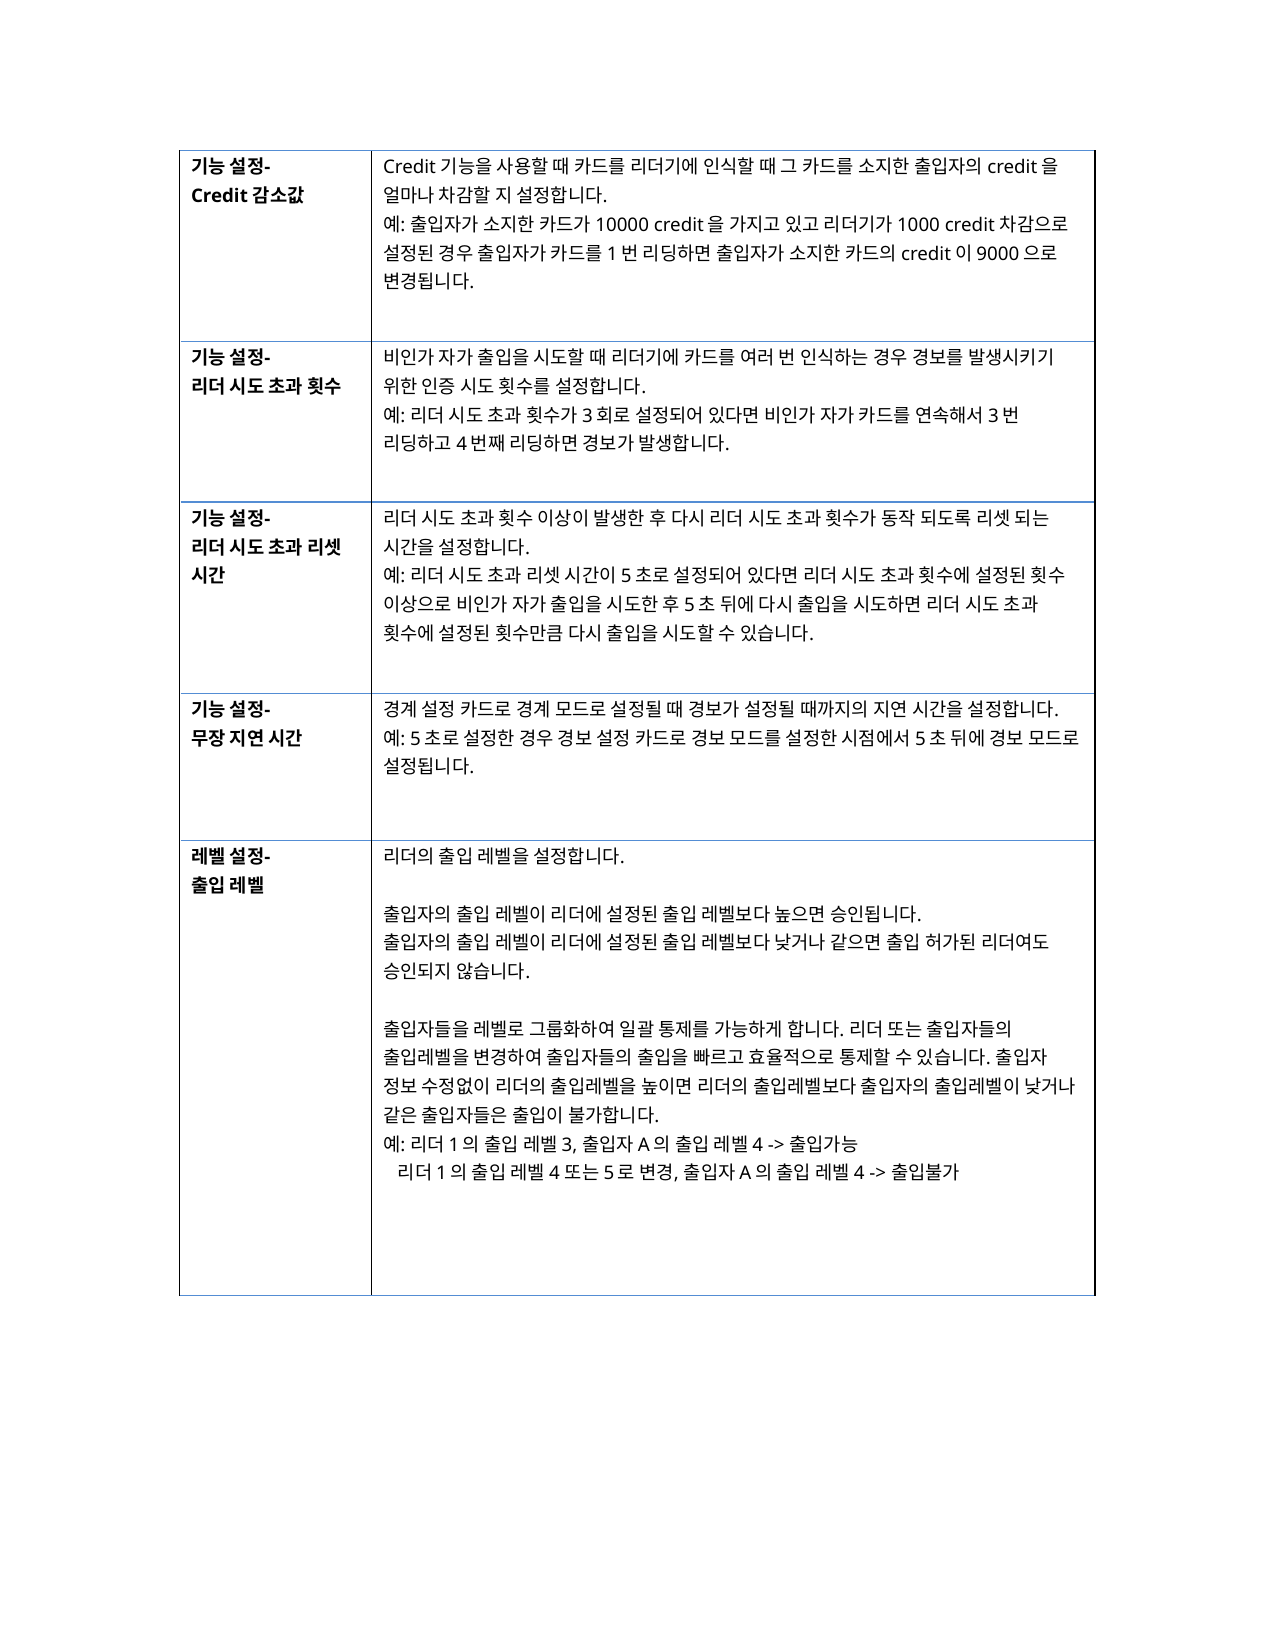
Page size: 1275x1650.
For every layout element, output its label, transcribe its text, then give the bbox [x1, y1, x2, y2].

table_cell 레벨 설정- 출입 레벨 [180, 841, 371, 1294]
table_cell Credit 기능을 사용할 때 카드를 리더기에 인식할 때 그 카드를 소지한 출입자의 credit을 얼마나 차감할 지 설정합니다. 예: 출입자가 소지한 카드가 10000 credit을 가지고 있고 리더기가 1000 credit 차감으로 설정된 경우 출입자가 카드를 1번 리딩하면 출입자가 소지한 카드의 credit이 9000으로 변경됩니다. [372, 151, 1094, 341]
table_cell 기능 설정- 무장 지연 시간 [180, 694, 371, 839]
table_cell 기능 설정- Credit 감소값 [180, 151, 371, 341]
table_cell 기능 설정- 리더 시도 초과 리셋 시간 [180, 502, 371, 692]
table_cell 경계 설정 카드로 경계 모드로 설정될 때 경보가 설정될 때까지의 지연 시간을 설정합니다. 예: 5초로 설정한 경우 경보 설정 카드로 경보 모드를 설정한 시점에서 5초 뒤에 경보 모드로 설정됩니다. [372, 694, 1094, 839]
table_cell 기능 설정- 리더 시도 초과 횟수 [180, 342, 371, 501]
table_cell 리더의 출입 레벨을 설정합니다. 출입자의 출입 레벨이 리더에 설정된 출입 레벨보다 높으면 승인됩니다. 출입자의 출입 레벨이 리더에 설정된 출입 레벨보다 낮거나 같으면 출입 허가된 리더여도 승인되지 않습니다. 출입자들을 레벨로 그룹화하여 일괄 통제를 가능하게 합니다. 리더 또는 출입자들의 출입레벨을 변경하여 출입자들의 출입을 빠르고 효율적으로 통제할 수 있습니다. 출입자 정보 수정없이 리더의 출입레벨을 높이면 리더의 출입레벨보다 출입자의 출입레벨이 낮거나 같은 출입자들은 출입이 불가합니다. 예: 리더1의 출입 레벨 3, 출입자A의 출입 레벨 4 -> 출입가능 리더1의 출입 레벨 4 또는 5로 변경, 출입자A의 출입 레벨 4 -> 출입불가 [372, 841, 1094, 1294]
table_cell 비인가 자가 출입을 시도할 때 리더기에 카드를 여러 번 인식하는 경우 경보를 발생시키기 위한 인증 시도 횟수를 설정합니다. 예: 리더 시도 초과 횟수가 3회로 설정되어 있다면 비인가 자가 카드를 연속해서 3번 리딩하고 4번째 리딩하면 경보가 발생합니다. [372, 342, 1094, 501]
table_cell 리더 시도 초과 횟수 이상이 발생한 후 다시 리더 시도 초과 횟수가 동작 되도록 리셋 되는 시간을 설정합니다. 예: 리더 시도 초과 리셋 시간이 5초로 설정되어 있다면 리더 시도 초과 횟수에 설정된 횟수 이상으로 비인가 자가 출입을 시도한 후 5초 뒤에 다시 출입을 시도하면 리더 시도 초과 횟수에 설정된 횟수만큼 다시 출입을 시도할 수 있습니다. [372, 503, 1094, 692]
